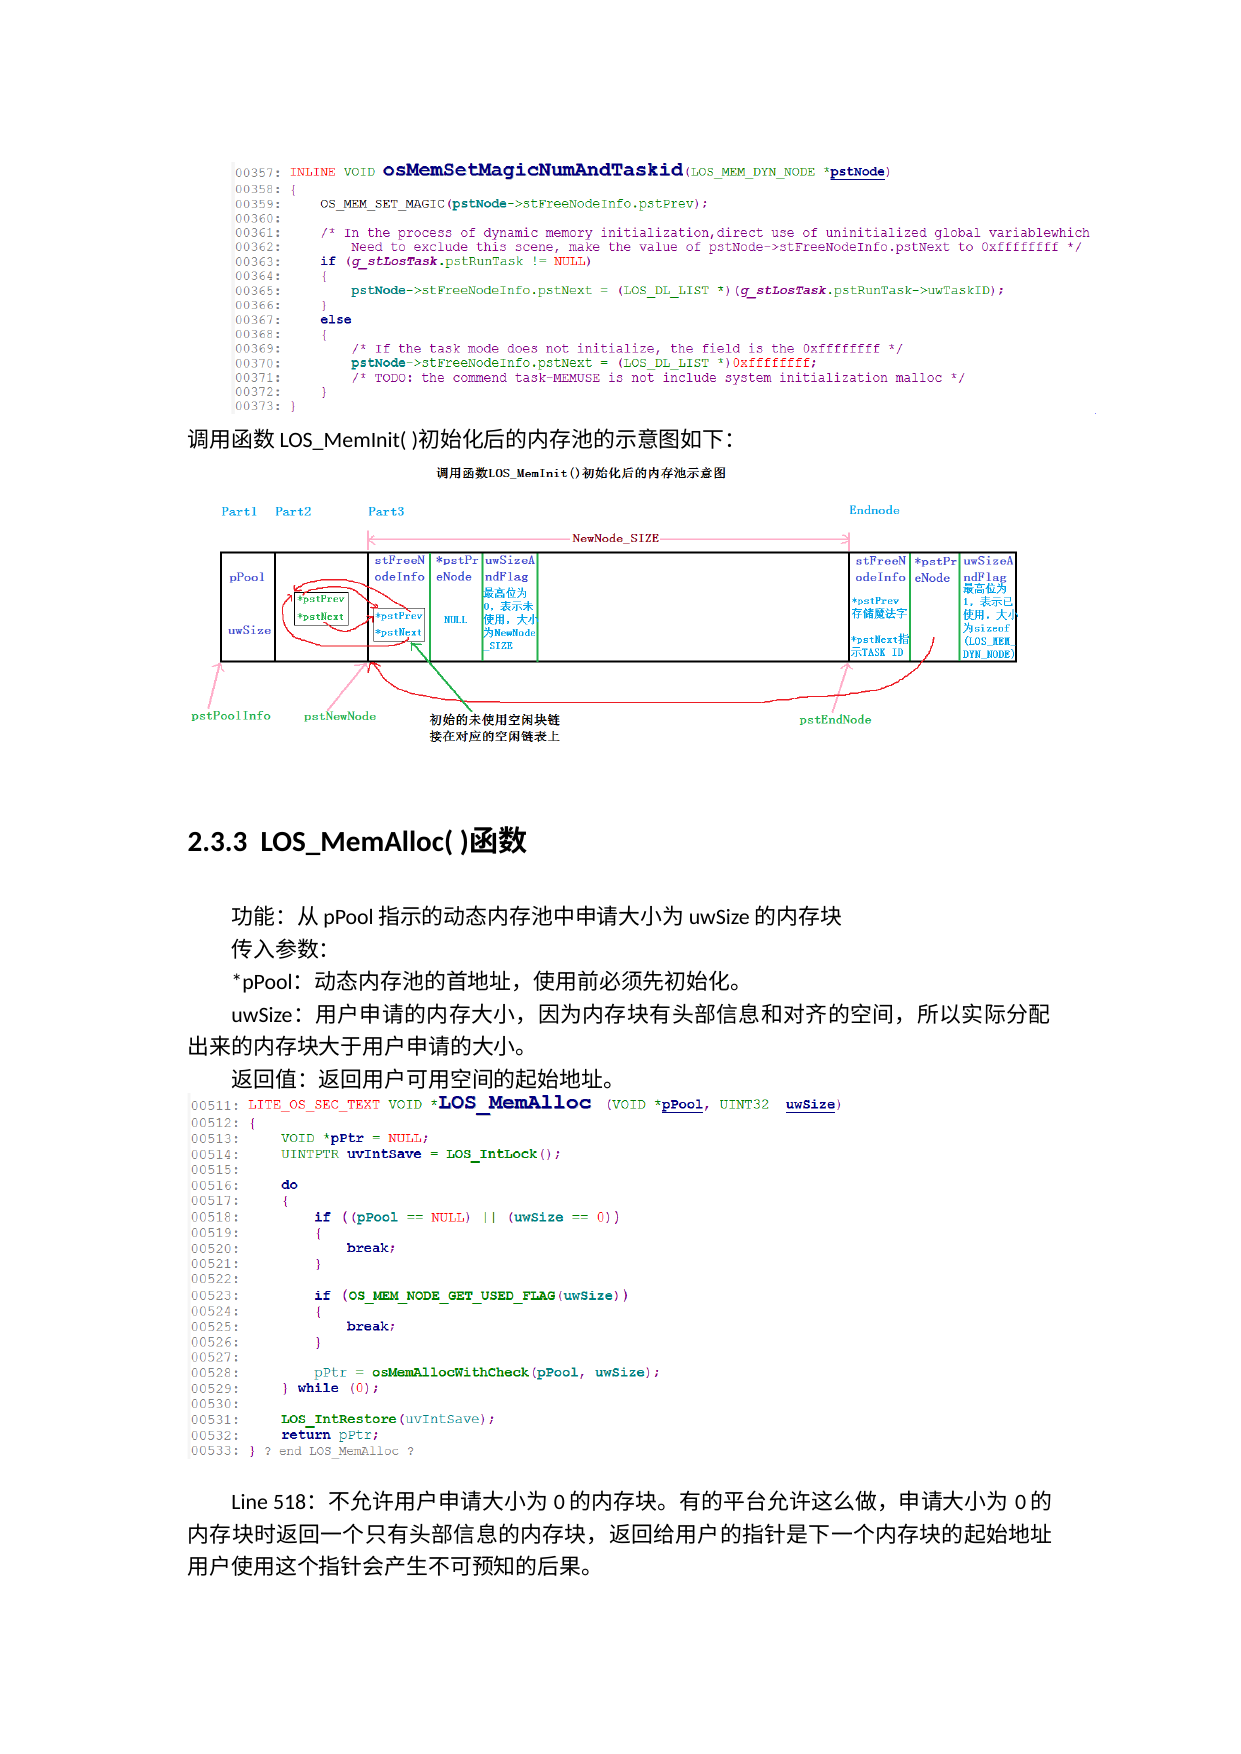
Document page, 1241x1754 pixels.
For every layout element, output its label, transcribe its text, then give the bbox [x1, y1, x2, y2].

text 返回值：返回用户可用空间的起始地址。 [187, 1061, 1053, 1094]
picture [187, 1093, 1052, 1459]
text uwSize：用户申请的内存大小，因为内存块有头部信息和对齐的空间，所以实际分配出来的内存块大于用户申请的大小。 [187, 996, 1053, 1061]
subtitle 2.3.3 LOS_MemAlloc( )函数 [187, 807, 1053, 872]
text *pPool：动态内存池的首地址，使用前必须先初始化。 [187, 964, 1053, 996]
text Line 518：不允许用户申请大小为0的内存块。有的平台允许这么做，申请大小为0的内存块时返回一个只有头部信息的内存块，返回给用户的指针是下一个内存块的起始地址，用户使用这个指针会产生不可预知的后果。 [187, 1484, 1053, 1581]
text 传入参数： [187, 931, 1053, 964]
text 功能：从pPool指示的动态内存池中申请大小为uwSize的内存块 [187, 899, 1053, 931]
picture [187, 454, 1052, 754]
picture [231, 162, 1096, 414]
list 调用函数LOS_MemInit( )初始化后的内存池的示意图如下： [187, 422, 1053, 454]
